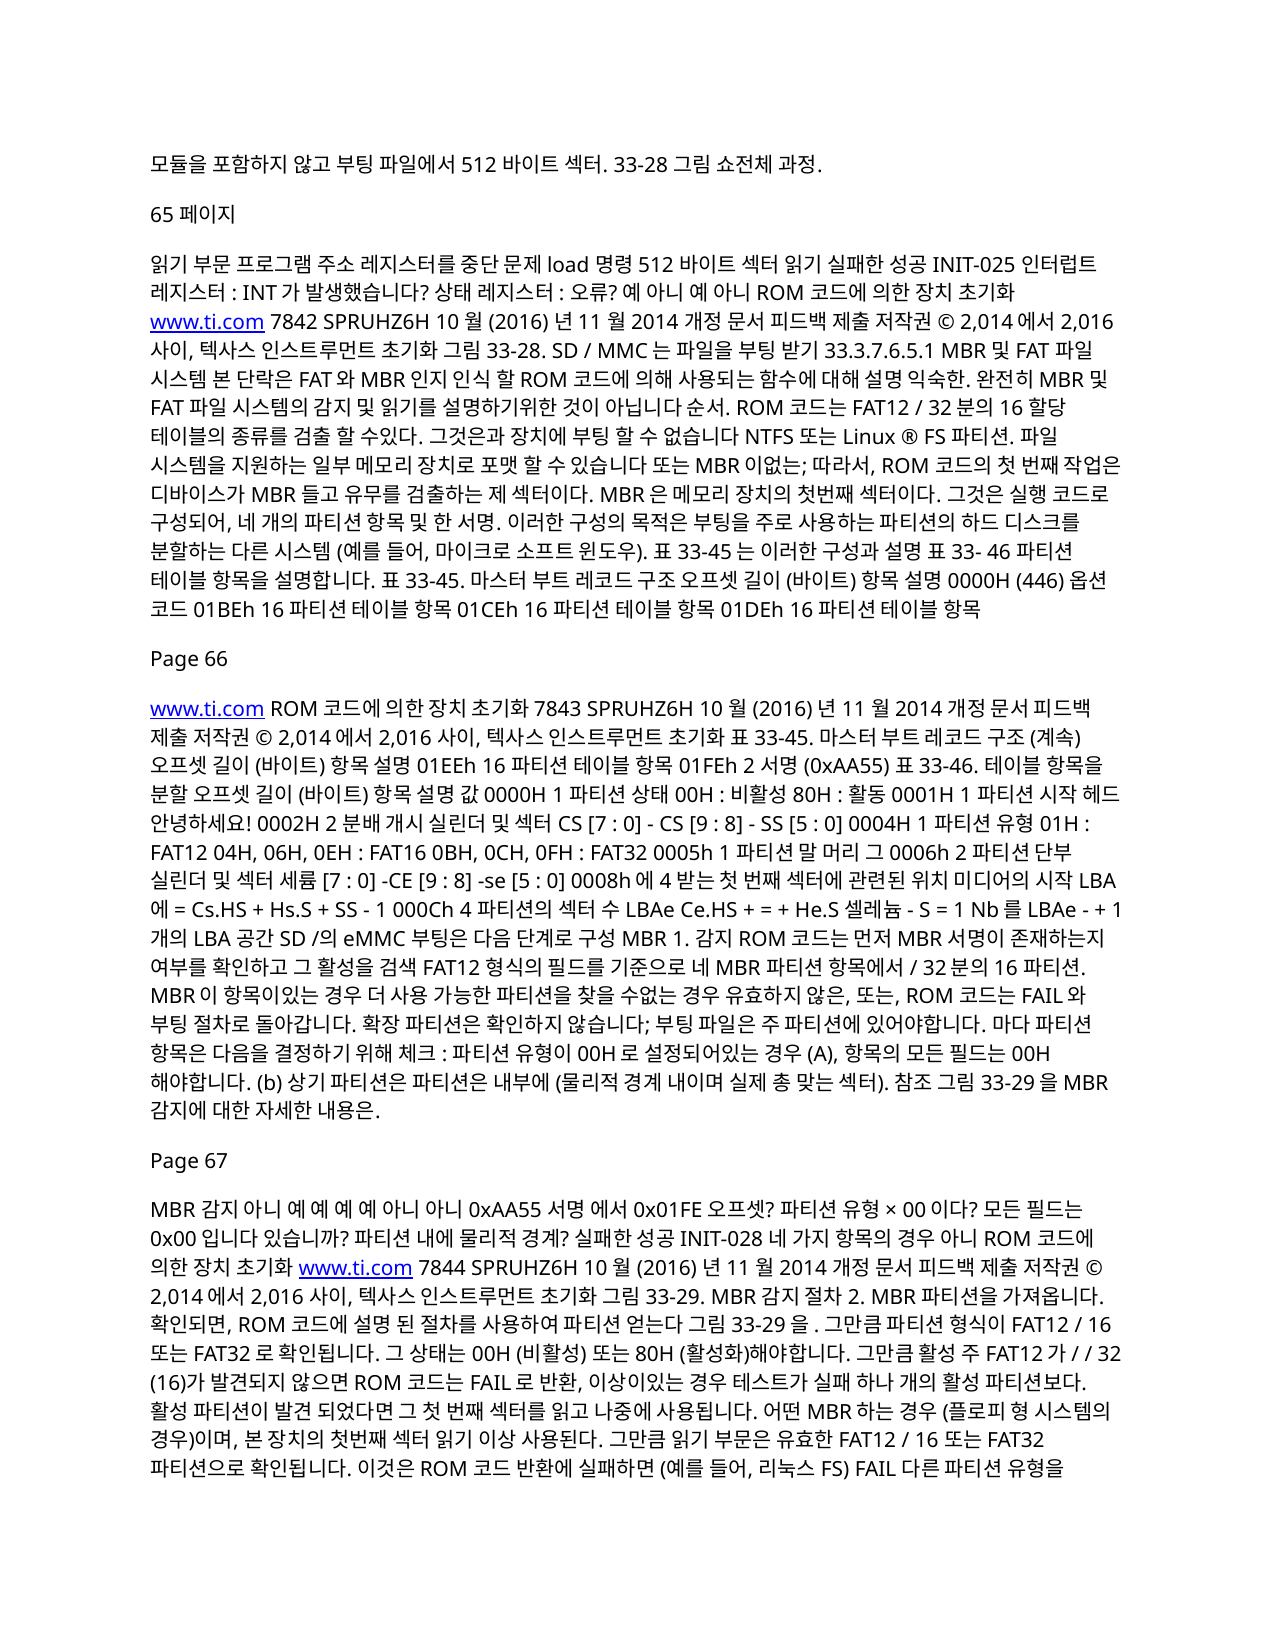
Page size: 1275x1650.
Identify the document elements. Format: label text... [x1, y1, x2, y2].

text www.ti.com ROM 코드에 의한 장치 초기화 7843 SPRUHZ6H 10 월 (2016) 년 11 월 2014 개정 문서 피드백 제출 저작권 © 2,014에서 2,016 사이, 텍사스 인스트루먼트 초기화 표 33-45. 마스터 부트 레코드 구조 (계속) 오프셋 길이 (바이트) 항목 설명 01EEh 16 파티션 테이블 항목 01FEh 2 서명 (0xAA55) 표 33-46. 테이블 항목을 분할 오프셋 길이 (바이트) 항목 설명 값 0000H 1 파티션 상태 00H : 비활성 80H : 활동 0001H 1 파티션 시작 헤드 안녕하세요! 0002H 2 분배 개시 실린더 및 섹터 CS [7 : 0] - CS [9 : 8] - SS [5 : 0] 0004H 1 파티션 유형 01H : FAT12 04H, 06H, 0EH : FAT16 0BH, 0CH, 0FH : FAT32 0005h 1 파티션 말 머리 그 0006h 2 파티션 단부 실린더 및 섹터 세륨 [7 : 0] -CE [9 : 8] -se [5 : 0] 0008h에 4 받는 첫 번째 섹터에 관련된 위치 미디어의 시작 LBA에 = Cs.HS + Hs.S + SS - 1 000Ch 4 파티션의 섹터 수 LBAe Ce.HS + = + He.S 셀레늄 - S = 1 Nb를 LBAe - + 1 개의 LBA 공간 SD /의 eMMC 부팅은 다음 단계로 구성 MBR 1. 감지 ROM 코드는 먼저 MBR 서명이 존재하는지 여부를 확인하고 그 활성을 검색 FAT12 형식의 필드를 기준으로 네 MBR 파티션 항목에서 / 32분의 16 파티션. MBR이 항목이있는 경우 더 사용 가능한 파티션을 찾을 수없는 경우 유효하지 않은, 또는, ROM 코드는 FAIL와 부팅 절차로 돌아갑니다. 확장 파티션은 확인하지 않습니다; 부팅 파일은 주 파티션에 있어야합니다. 마다 파티션 항목은 다음을 결정하기 위해 체크 : 파티션 유형이 00H로 설정되어있는 경우 (A), 항목의 모든 필드는 00H해야합니다. (b) 상기 파티션은 파티션은 내부에 (물리적 경계 내이며 실제 총 맞는 섹터). 참조 그림 33-29을 MBR 감지에 대한 자세한 내용은. [150, 693, 1125, 1124]
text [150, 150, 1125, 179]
text Page 67 [150, 1145, 1125, 1174]
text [150, 1195, 1125, 1482]
text 읽기 부문 프로그램 주소 레지스터를 중단 문제 load 명령 512 바이트 섹터 읽기 실패한 성공 INIT-025 인터럽트 레지스터 : INT가 발생했습니다? 상태 레지스터 : 오류? 예 아니 예 아니 ROM 코드에 의한 장치 초기화 www.ti.com 7842 SPRUHZ6H 10 월 (2016) 년 11 월 2014 개정 문서 피드백 제출 저작권 © 2,014에서 2,016 사이, 텍사스 인스트루먼트 초기화 그림 33-28. SD / MMC는 파일을 부팅 받기 33.3.7.6.5.1 MBR 및 FAT 파일 시스템 본 단락은 FAT와 MBR인지 인식 할 ROM 코드에 의해 사용되는 함수에 대해 설명 익숙한. 완전히 MBR 및 FAT 파일 시스템의 감지 및 읽기를 설명하기위한 것이 아닙니다 순서. ROM 코드는 FAT12 / 32분의 16 할당 테이블의 종류를 검출 할 수있다. 그것은과 장치에 부팅 할 수 없습니다 NTFS 또는 Linux ® FS 파티션. 파일 시스템을 지원하는 일부 메모리 장치로 포맷 할 수 있습니다 또는MBR이없는; 따라서, ROM 코드의 첫 번째 작업은 디바이스가 MBR 들고 유무를 검출하는 제 섹터이다. MBR은 메모리 장치의 첫번째 섹터이다. 그것은 실행 코드로 구성되어, 네 개의 파티션 항목 및 한 서명. 이러한 구성의 목적은 부팅을 주로 사용하는 파티션의 하드 디스크를 분할하는 다른 시스템 (예를 들어, 마이크로 소프트 윈도우). 표 33-45는 이러한 구성과 설명 표 33- 46 파티션 테이블 항목을 설명합니다. 표 33-45. 마스터 부트 레코드 구조 오프셋 길이 (바이트) 항목 설명 0000H (446) 옵션 코드 01BEh 16 파티션 테이블 항목 01CEh 16 파티션 테이블 항목 01DEh 16 파티션 테이블 항목 [150, 249, 1125, 623]
text Page 66 [150, 644, 1125, 672]
text 65 페이지 [150, 199, 1125, 228]
